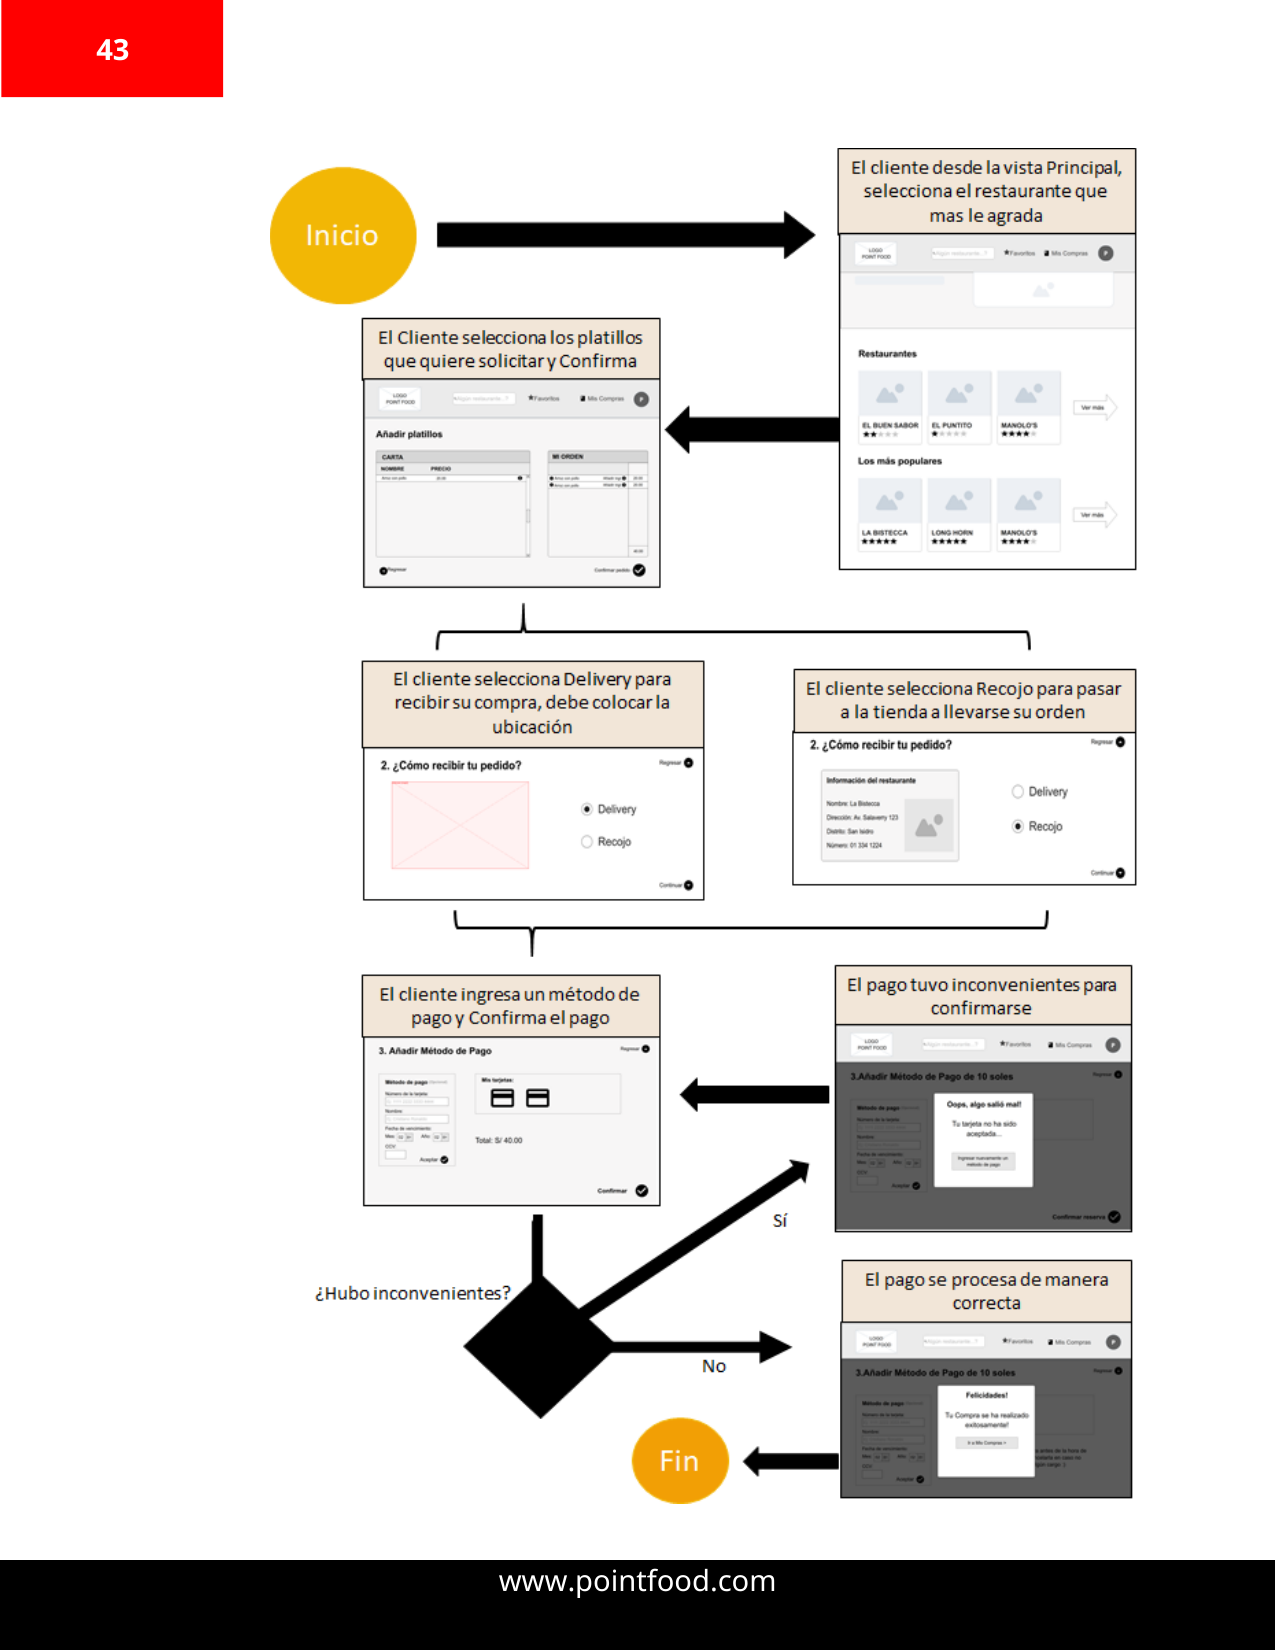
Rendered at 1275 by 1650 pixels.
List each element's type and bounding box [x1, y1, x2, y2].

picture [270, 148, 1164, 1504]
